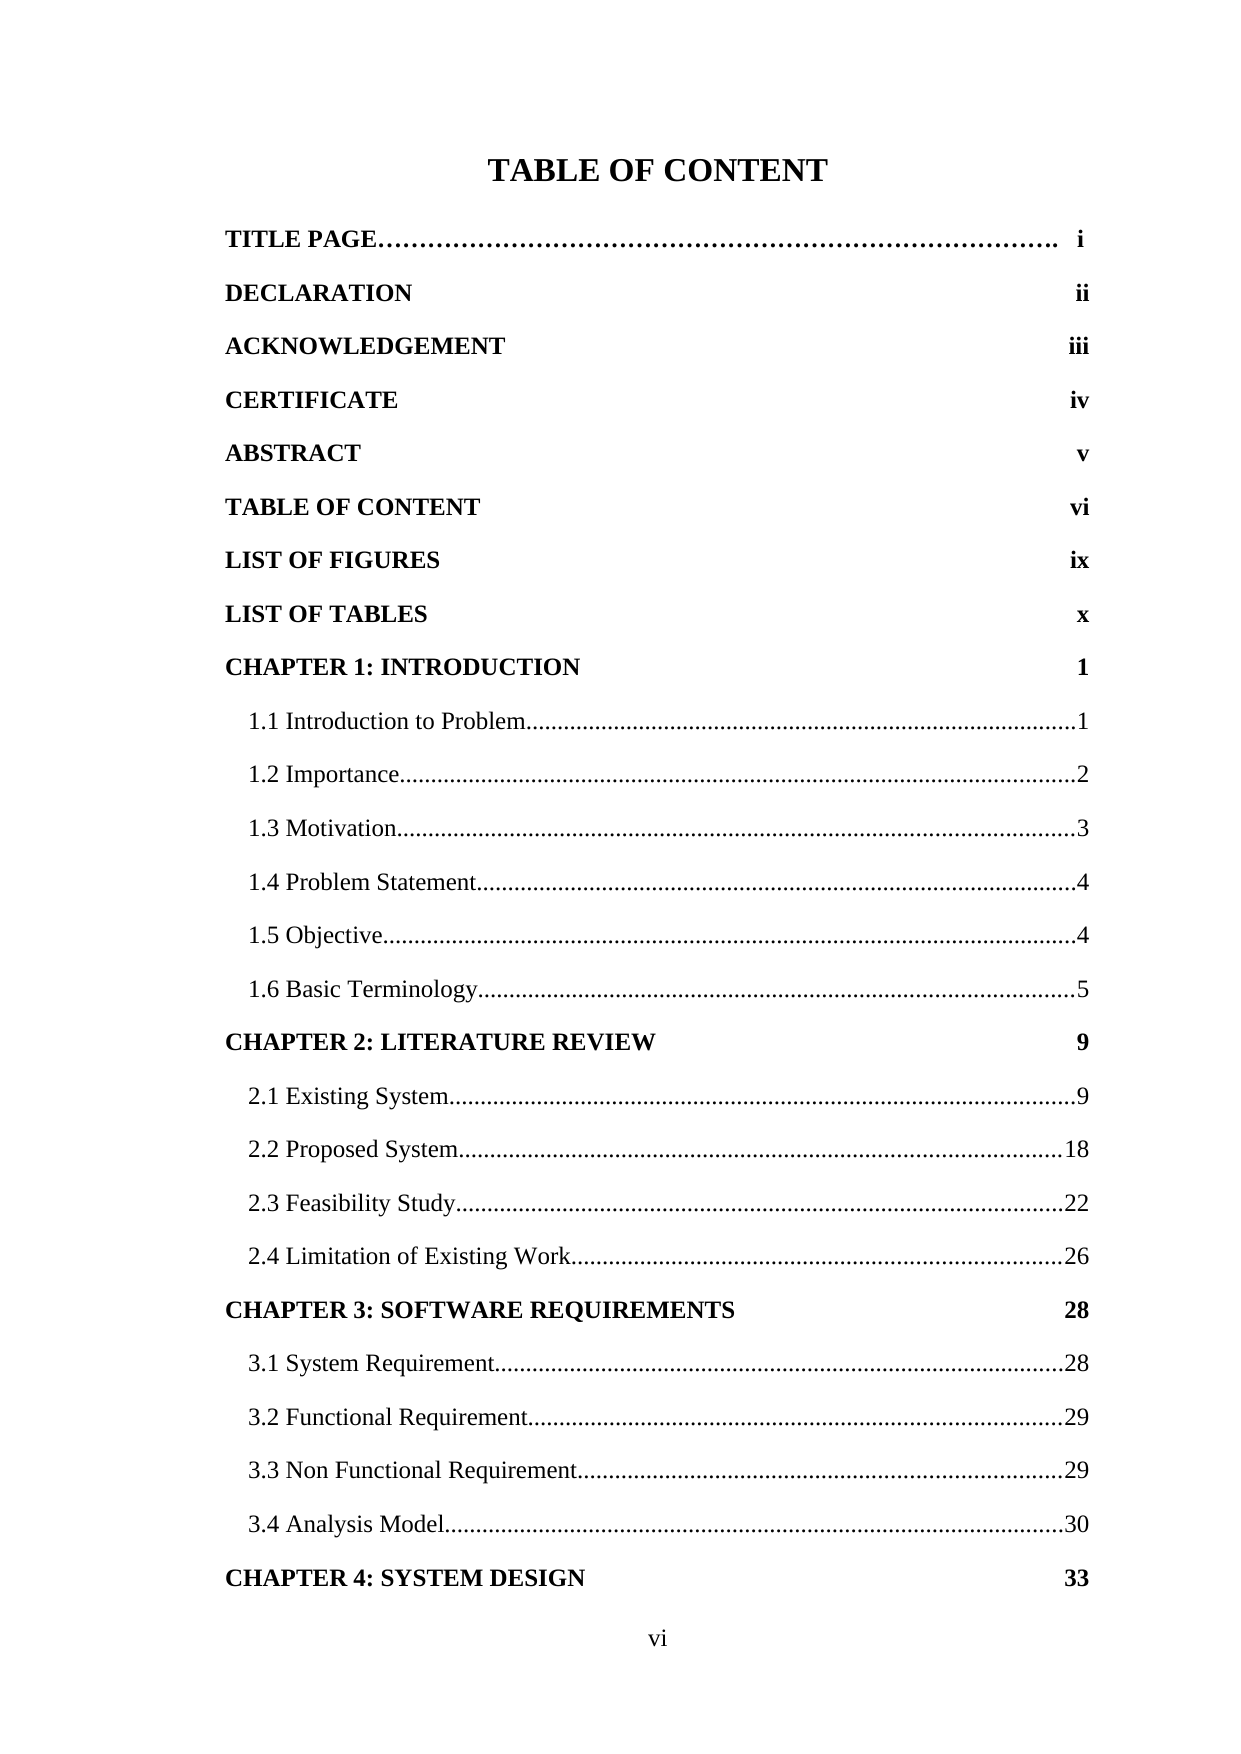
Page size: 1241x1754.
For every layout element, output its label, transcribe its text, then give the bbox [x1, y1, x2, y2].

subtitle TABLE OF CONTENT [225, 150, 1090, 188]
text TITLE PAGE………………………………………………………………………. i [225, 224, 1090, 253]
